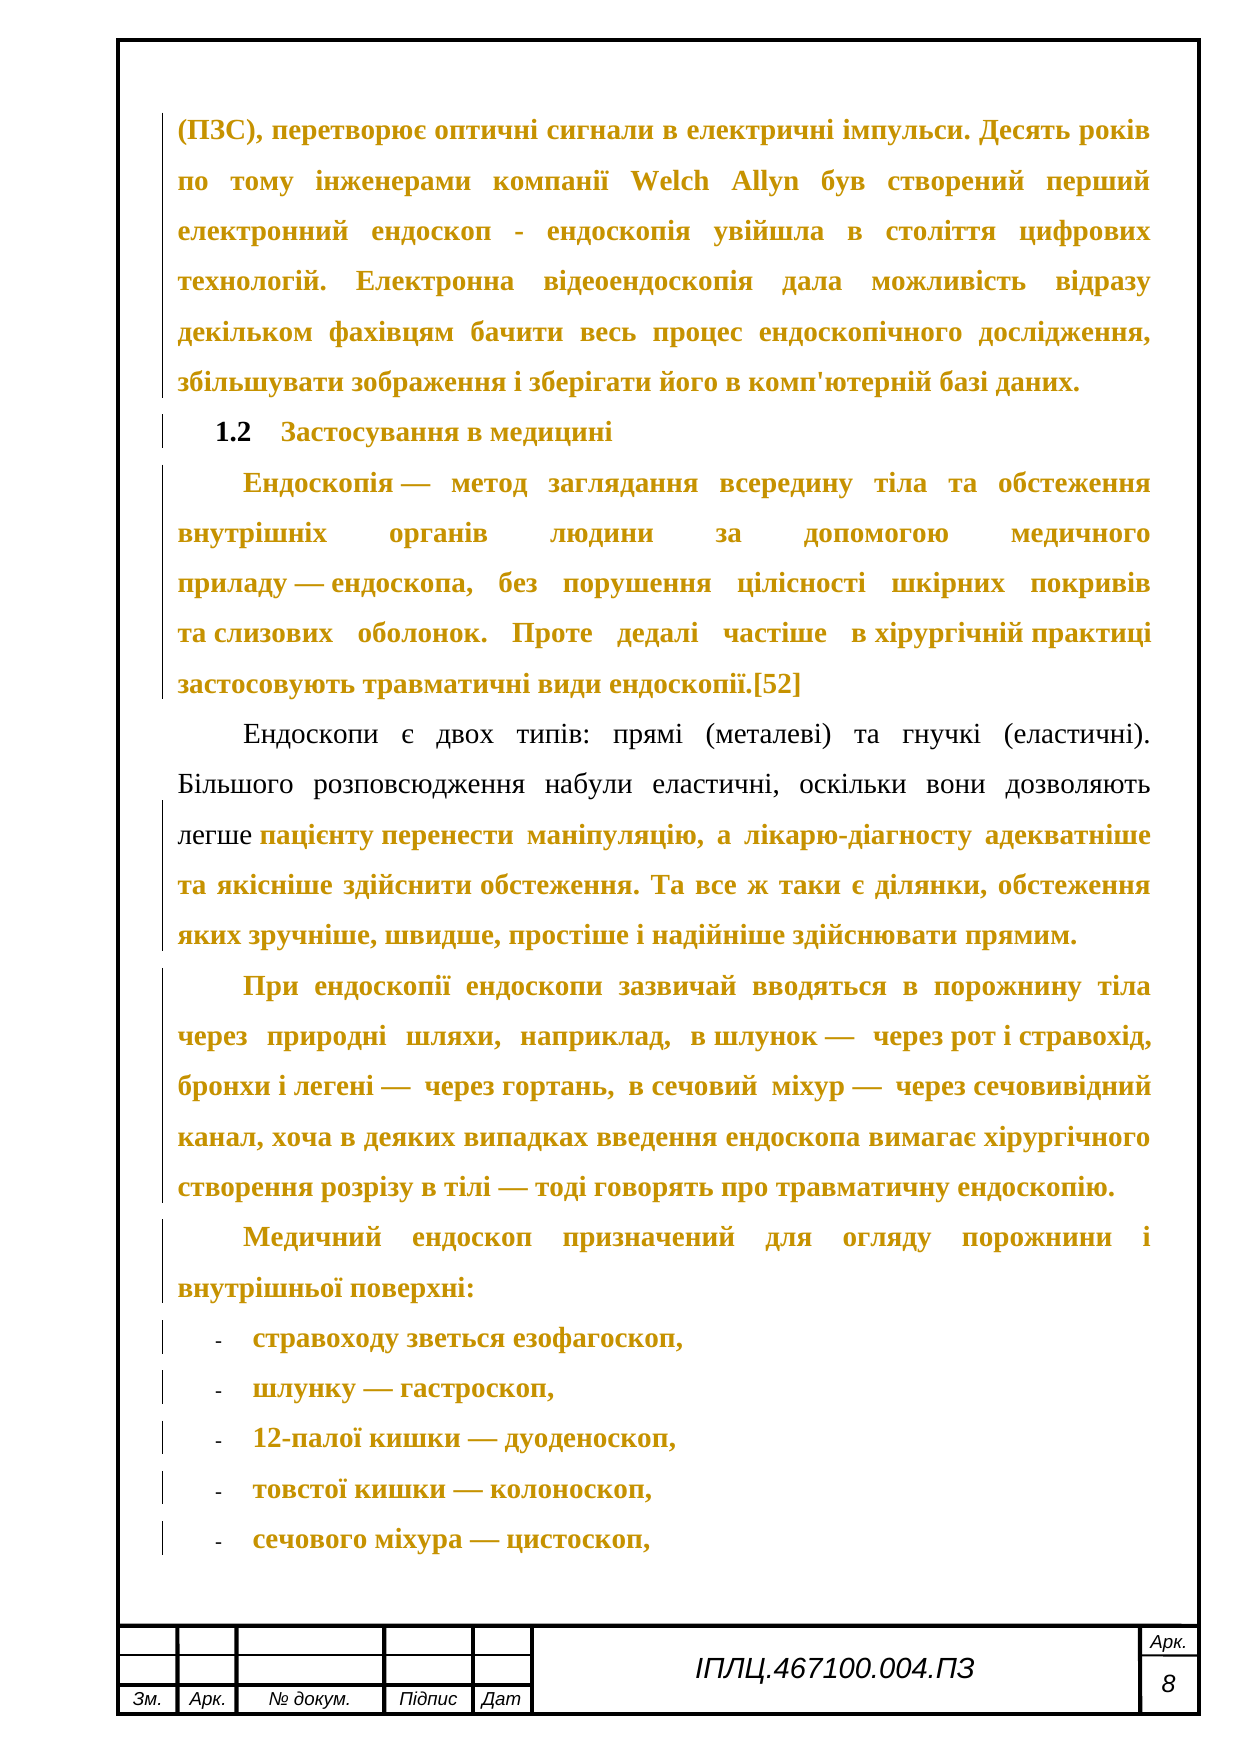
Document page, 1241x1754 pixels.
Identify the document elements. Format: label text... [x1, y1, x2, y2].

text Ендоскопія — метод заглядання всередину тіла та обстеження внутрішніх органів людини за допомогою медичного приладу — ендоскопа, без порушення цілісності шкірних покривів та слизових оболонок. Проте дедалі частіше в хірургічній практиці застосовують травматичні види ендоскопії.[52] [177, 465, 1152, 699]
list сечового міхура — цистоскоп, [215, 1521, 1152, 1555]
text Ендоскопи є двох типів: прямі (металеві) та гнучкі (еластичні). Більшого розповсюдження набули еластичні, оскільки вони дозволяють легше пацієнту перенести маніпуляцію, а лікарю-діагносту адекватніше та якісніше здійснити обстеження. Та все ж таки є ділянки, обстеження яких зручніше, швидше, простіше і надійніше здійснювати прямим. [177, 716, 1152, 951]
subtitle Застосування в медицині [215, 414, 1152, 448]
list стравоходу зветься езофагоскоп, [215, 1320, 1152, 1353]
text Медичний ендоскоп призначений для огляду порожнини і внутрішньої поверхні: [177, 1219, 1152, 1303]
text При ендоскопії ендоскопи зазвичай вводяться в порожнину тіла через природні шляхи, наприклад, в шлунок — через рот і стравохід, бронхи і легені — через гортань, в сечовий міхур — через сечовивідний канал, хоча в деяких випадках введення ендоскопа вимагає хірургічного створення розрізу в тілі — тоді говорять про травматичну ендоскопію. [177, 968, 1152, 1203]
list шлунку — гастроскоп, [215, 1370, 1152, 1404]
list товстої кишки — колоноскоп, [215, 1471, 1152, 1504]
list 12-палої кишки — дуоденоскоп, [215, 1421, 1152, 1454]
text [177, 112, 1152, 398]
